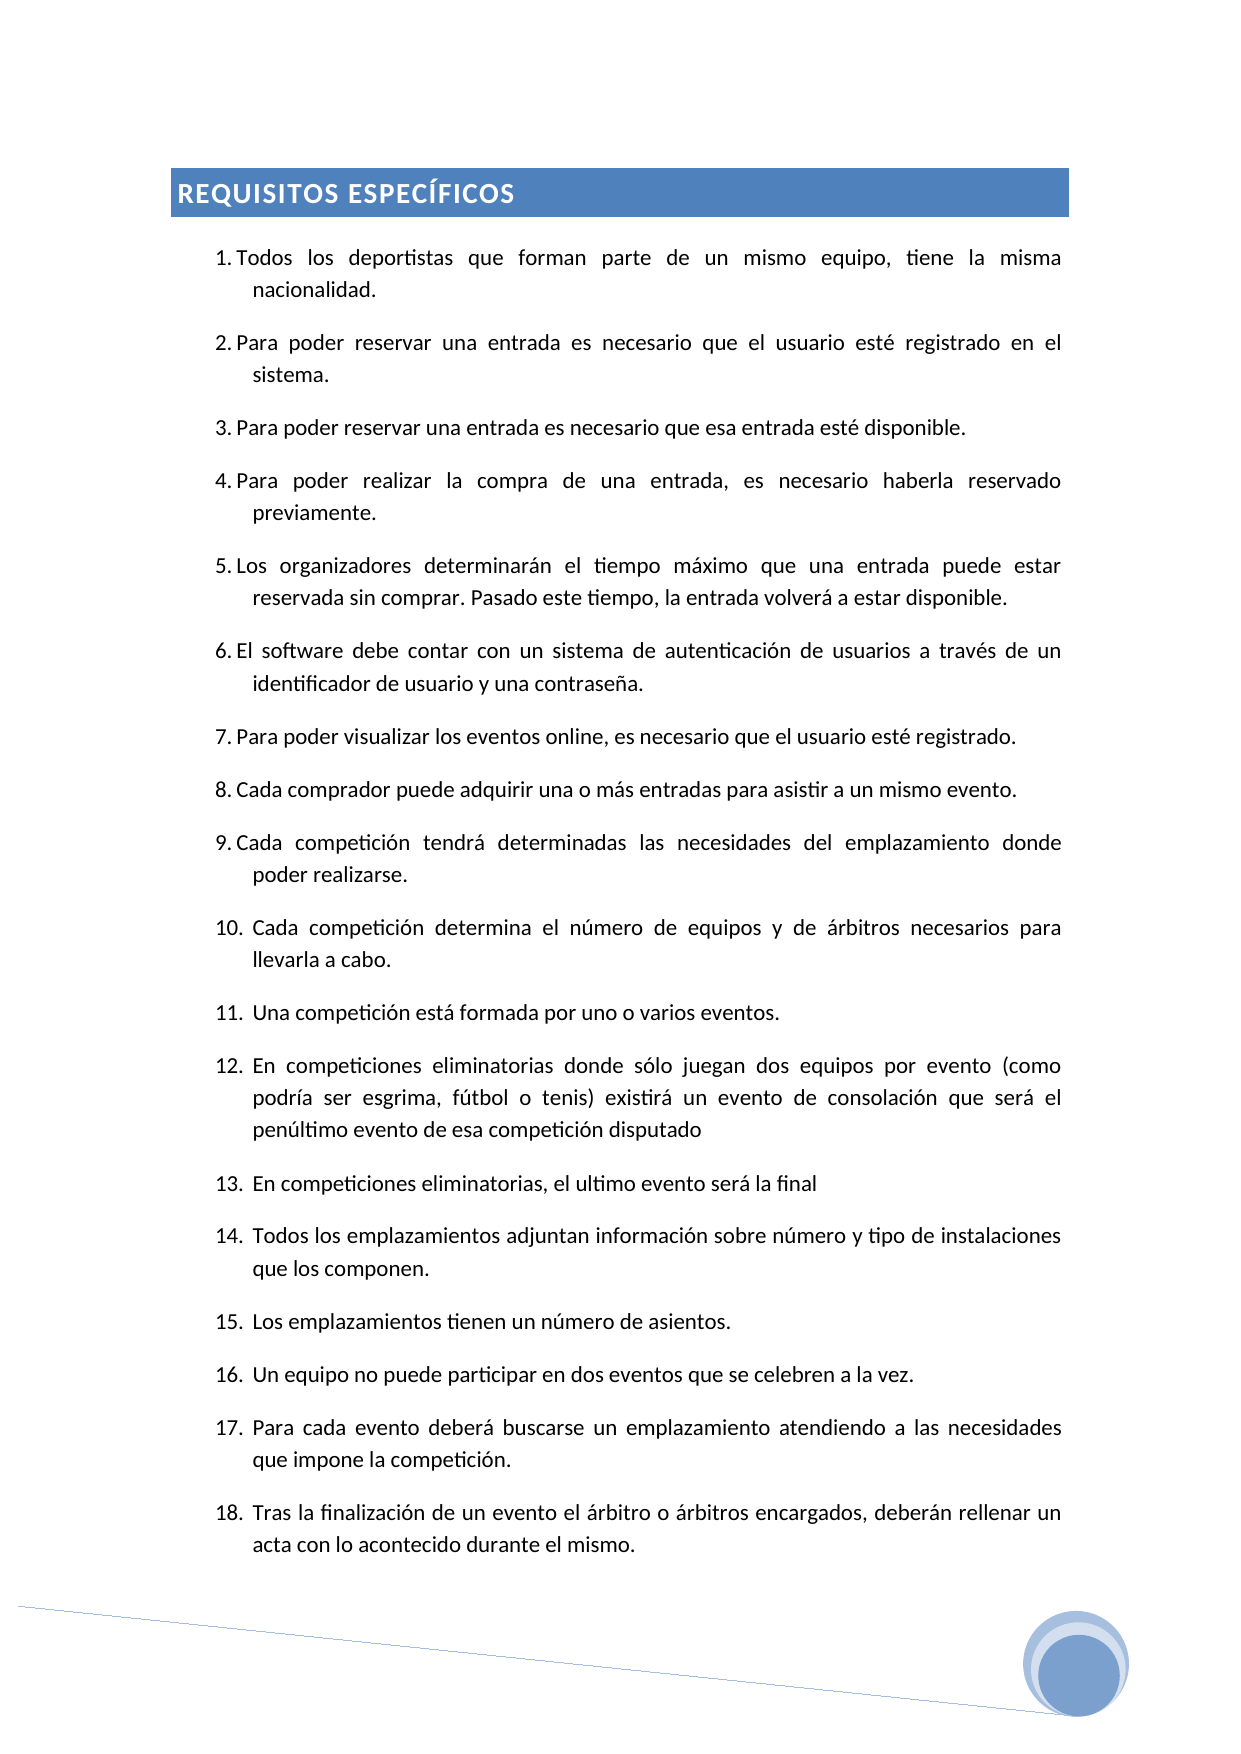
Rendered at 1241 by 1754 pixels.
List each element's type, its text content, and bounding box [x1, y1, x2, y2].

list Una competición está formada por uno o varios eventos. [215, 998, 1063, 1026]
list Cada competición tendrá determinadas las necesidades del emplazamiento donde poder realizarse. [215, 828, 1063, 888]
list Todos los emplazamientos adjuntan información sobre número y tipo de instalaciones que los componen. [215, 1222, 1063, 1282]
list Cada competición determina el número de equipos y de árbitros necesarios para llevarla a cabo. [215, 913, 1063, 973]
list El software debe contar con un sistema de autenticación de usuarios a través de un identificador de usuario y una contraseña. [215, 637, 1063, 697]
list Para poder visualizar los eventos online, es necesario que el usuario esté registrado. [215, 722, 1063, 750]
list Los emplazamientos tienen un número de asientos. [215, 1307, 1063, 1335]
list En competiciones eliminatorias, el ultimo evento será la final [215, 1169, 1063, 1197]
list Para poder reservar una entrada es necesario que el usuario esté registrado en el sistema. [215, 328, 1063, 388]
subtitle Requisitos específicos [177, 175, 1063, 210]
list Tras la finalización de un evento el árbitro o árbitros encargados, deberán rellenar un acta con lo acontecido durante el mismo. [215, 1498, 1063, 1558]
list Para cada evento deberá buscarse un emplazamiento atendiendo a las necesidades que impone la competición. [215, 1413, 1063, 1473]
list Para poder reservar una entrada es necesario que esa entrada esté disponible. [215, 413, 1063, 441]
list Todos los deportistas que forman parte de un mismo equipo, tiene la misma nacionalidad. [215, 243, 1063, 303]
list Cada comprador puede adquirir una o más entradas para asistir a un mismo evento. [215, 775, 1063, 803]
list Un equipo no puede participar en dos eventos que se celebren a la vez. [215, 1360, 1063, 1388]
list Los organizadores determinarán el tiempo máximo que una entrada puede estar reservada sin comprar. Pasado este tiempo, la entrada volverá a estar disponible. [215, 551, 1063, 612]
list Para poder realizar la compra de una entrada, es necesario haberla reservado previamente. [215, 466, 1063, 526]
list En competiciones eliminatorias donde sólo juegan dos equipos por evento (como podría ser esgrima, fútbol o tenis) existirá un evento de consolación que será el penúltimo evento de esa competición disputado [215, 1051, 1063, 1144]
